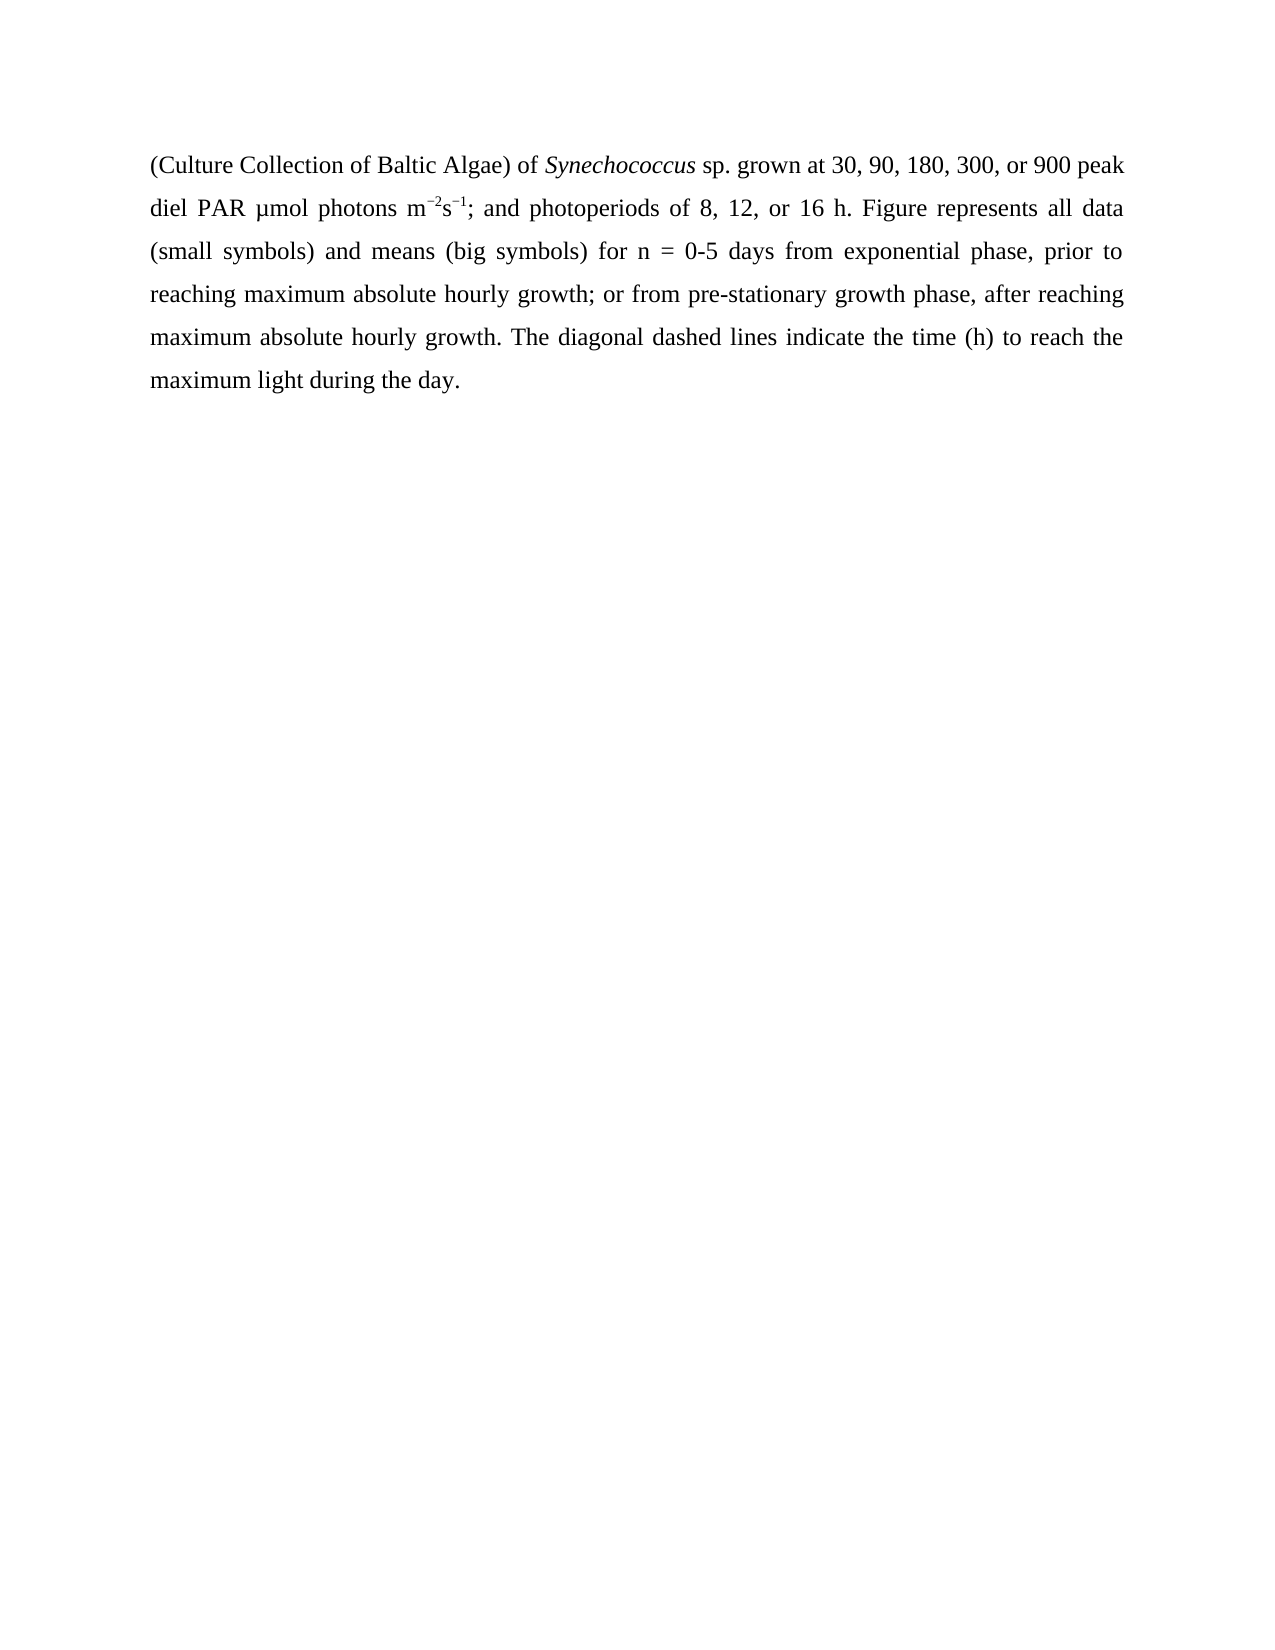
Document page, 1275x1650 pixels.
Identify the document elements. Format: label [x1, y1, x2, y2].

text [150, 150, 1125, 394]
